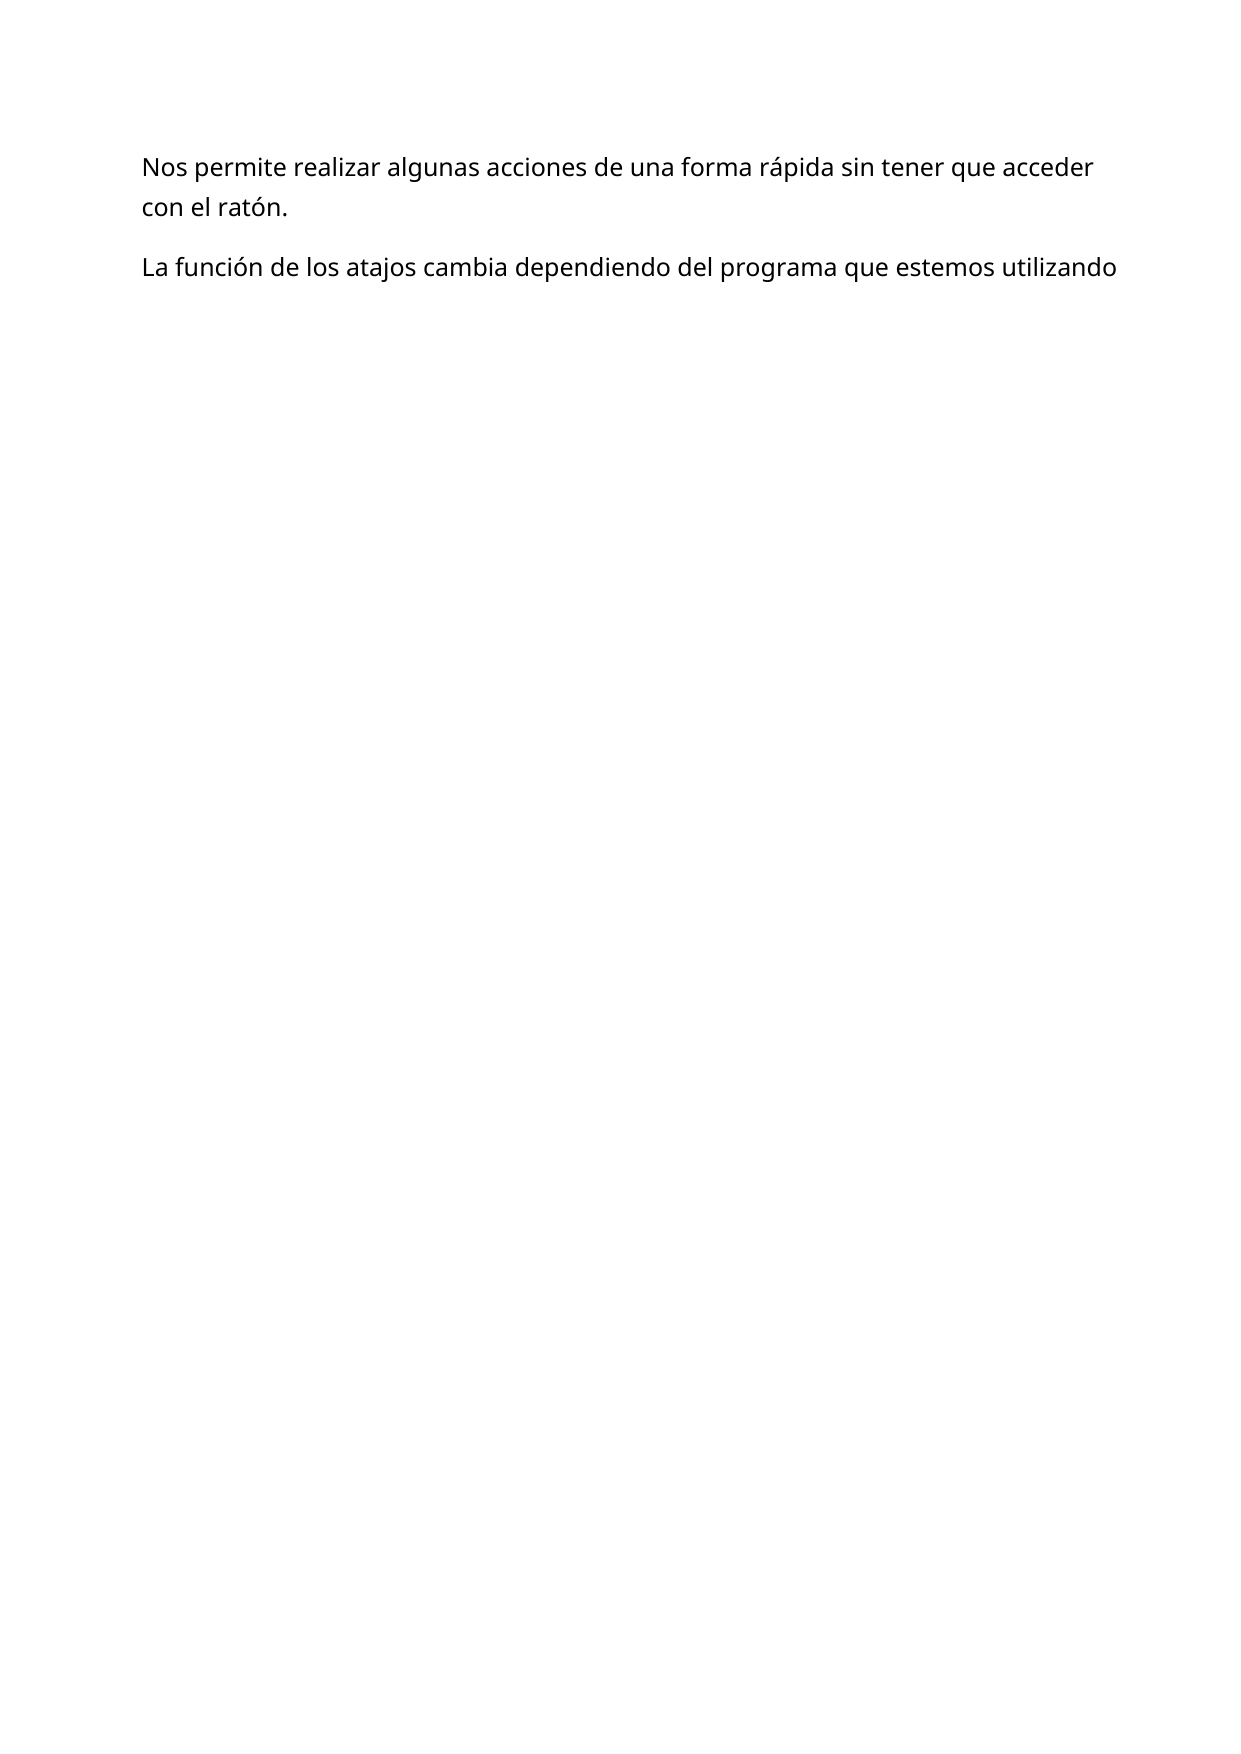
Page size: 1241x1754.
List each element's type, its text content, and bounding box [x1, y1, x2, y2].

text La función de los atajos cambia dependiendo del programa que estemos utilizando [141, 249, 1128, 283]
text Nos permite realizar algunas acciones de una forma rápida sin tener que acceder con el ratón. [141, 150, 1128, 223]
